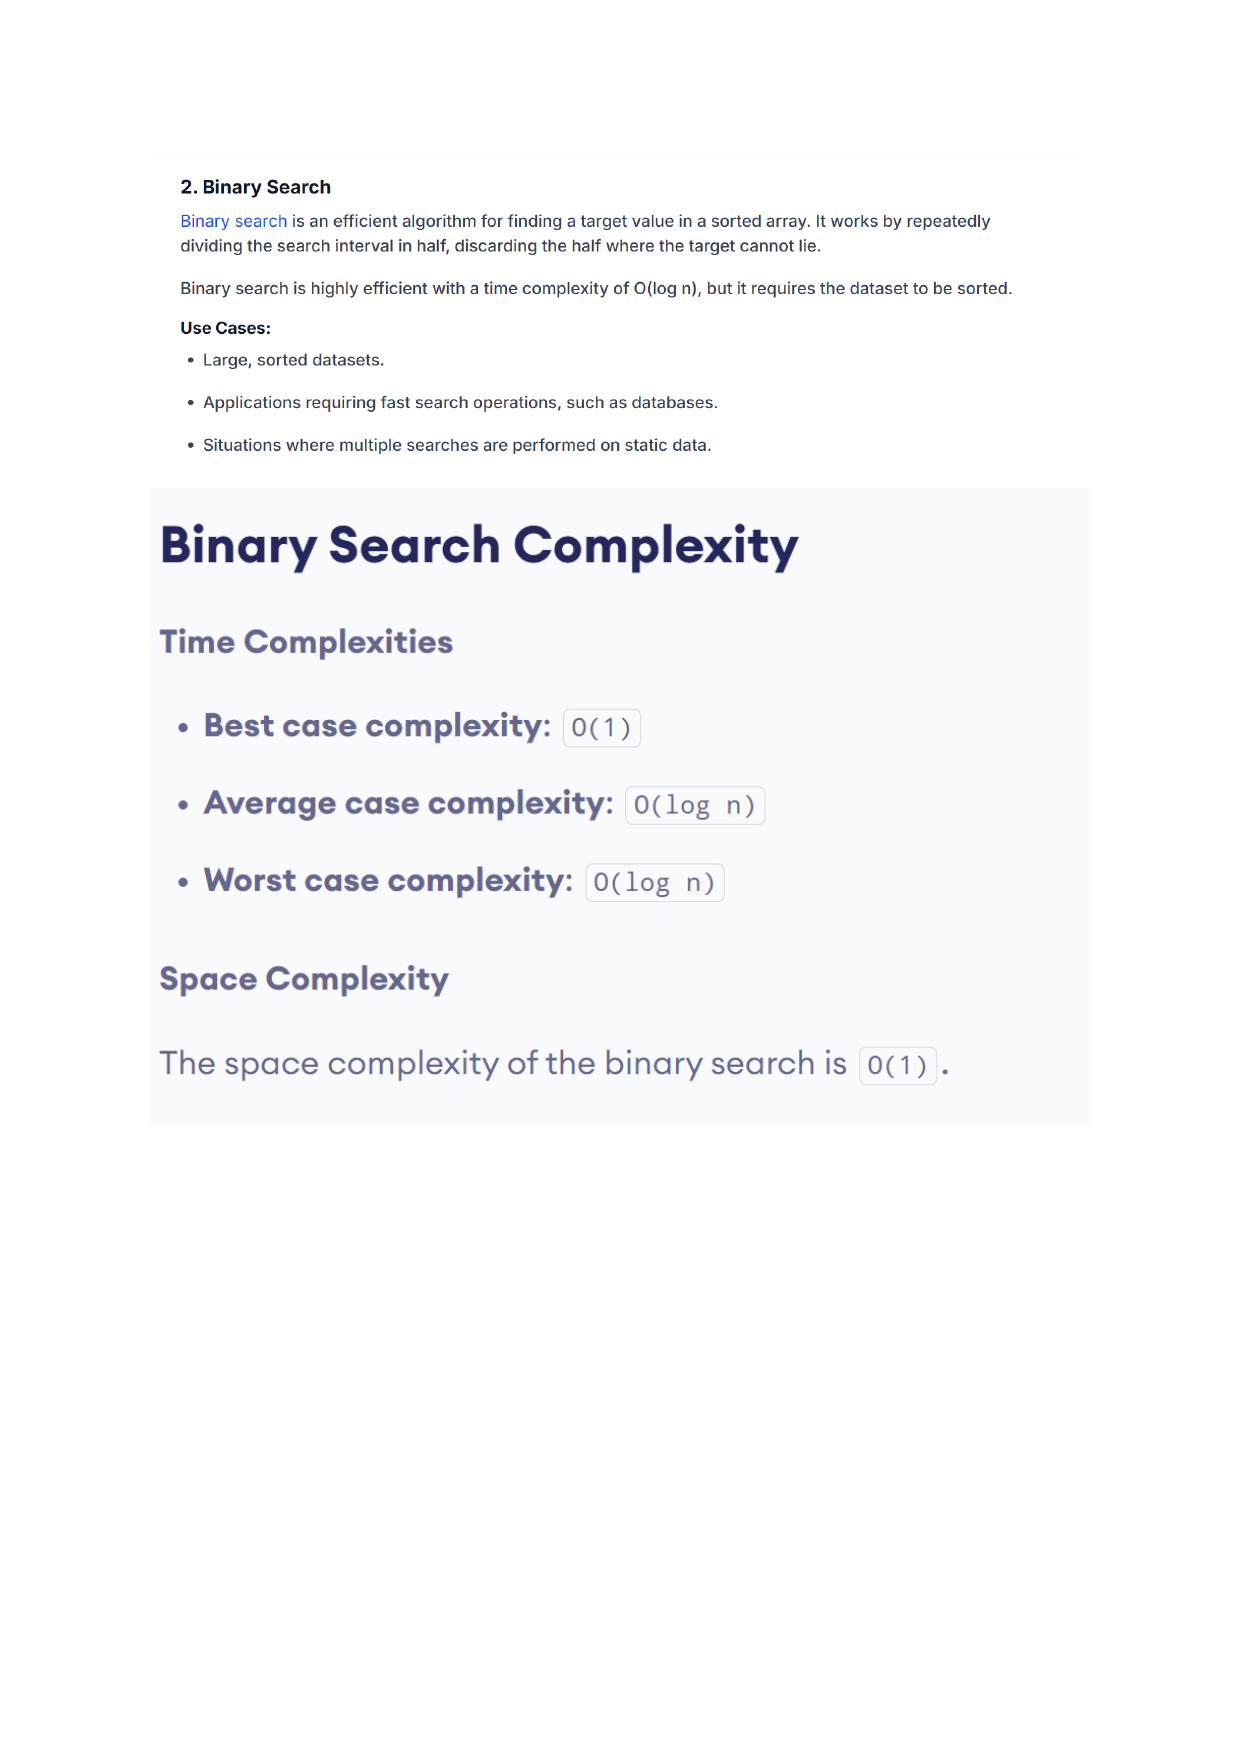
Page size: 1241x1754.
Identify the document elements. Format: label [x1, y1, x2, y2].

picture [150, 150, 1091, 467]
picture [150, 488, 1091, 1126]
